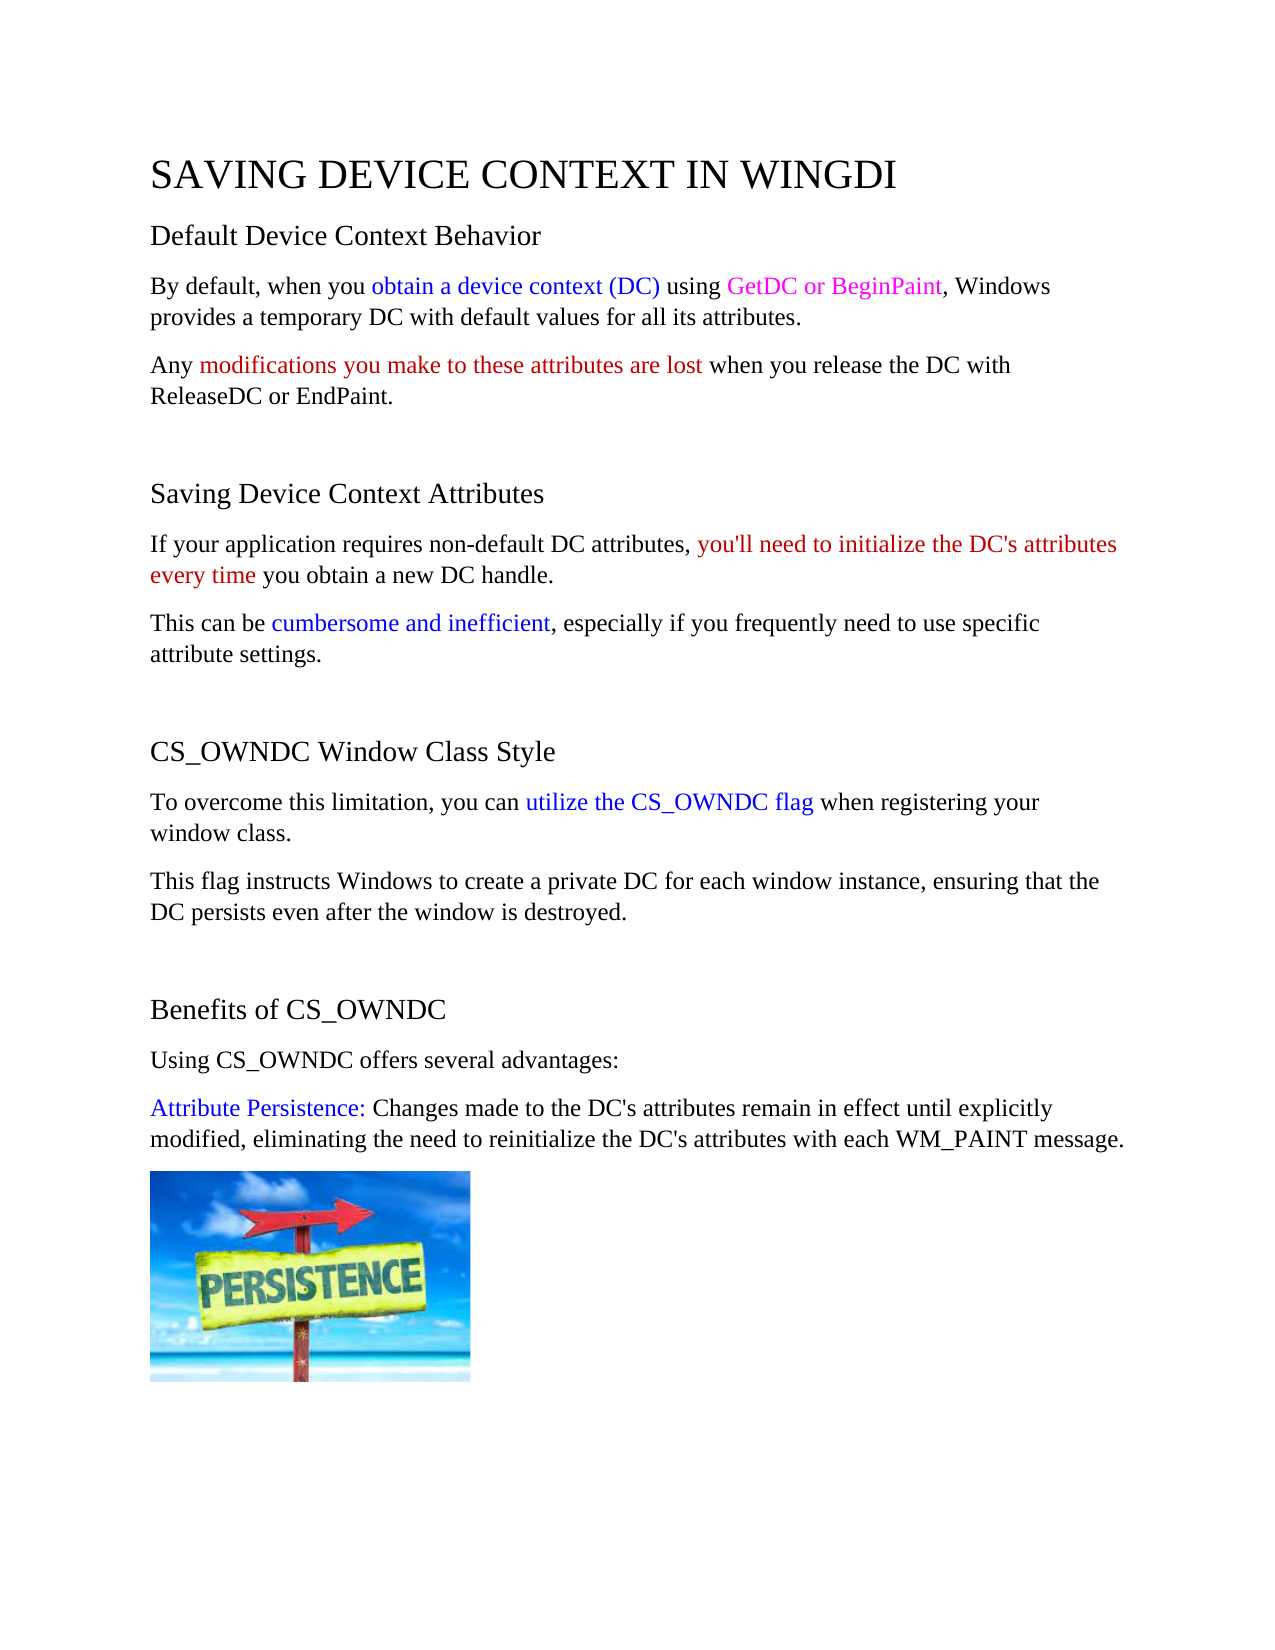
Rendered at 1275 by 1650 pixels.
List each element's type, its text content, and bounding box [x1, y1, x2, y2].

text This can be cumbersome and inefficient, especially if you frequently need to use specific attribute settings. [150, 608, 1125, 668]
text Default Device Context Behavior [150, 218, 1125, 252]
text CS_OWNDC Window Class Style [150, 734, 1125, 768]
text Benefits of CS_OWNDC [150, 992, 1125, 1026]
text Saving Device Context Attributes [150, 476, 1125, 510]
text To overcome this limitation, you can utilize the CS_OWNDC flag when registering your window class. [150, 787, 1125, 847]
text If your application requires non-default DC attributes, you'll need to initialize the DC's attributes every time you obtain a new DC handle. [150, 529, 1125, 589]
text This flag instructs Windows to create a private DC for each window instance, ensuring that the DC persists even after the window is destroyed. [150, 866, 1125, 926]
text Any modifications you make to these attributes are lost when you release the DC with ReleaseDC or EndPaint. [150, 350, 1125, 410]
text By default, when you obtain a device context (DC) using GetDC or BeginPaint, Windows provides a temporary DC with default values for all its attributes. [150, 271, 1125, 331]
text Attribute Persistence: Changes made to the DC's attributes remain in effect until explicitly modified, eliminating the need to reinitialize the DC's attributes with each WM_PAINT message. [150, 1093, 1125, 1153]
text Using CS_OWNDC offers several advantages: [150, 1045, 1125, 1074]
picture [150, 1171, 471, 1382]
text SAVING DEVICE CONTEXT IN WINGDI [150, 150, 1125, 198]
